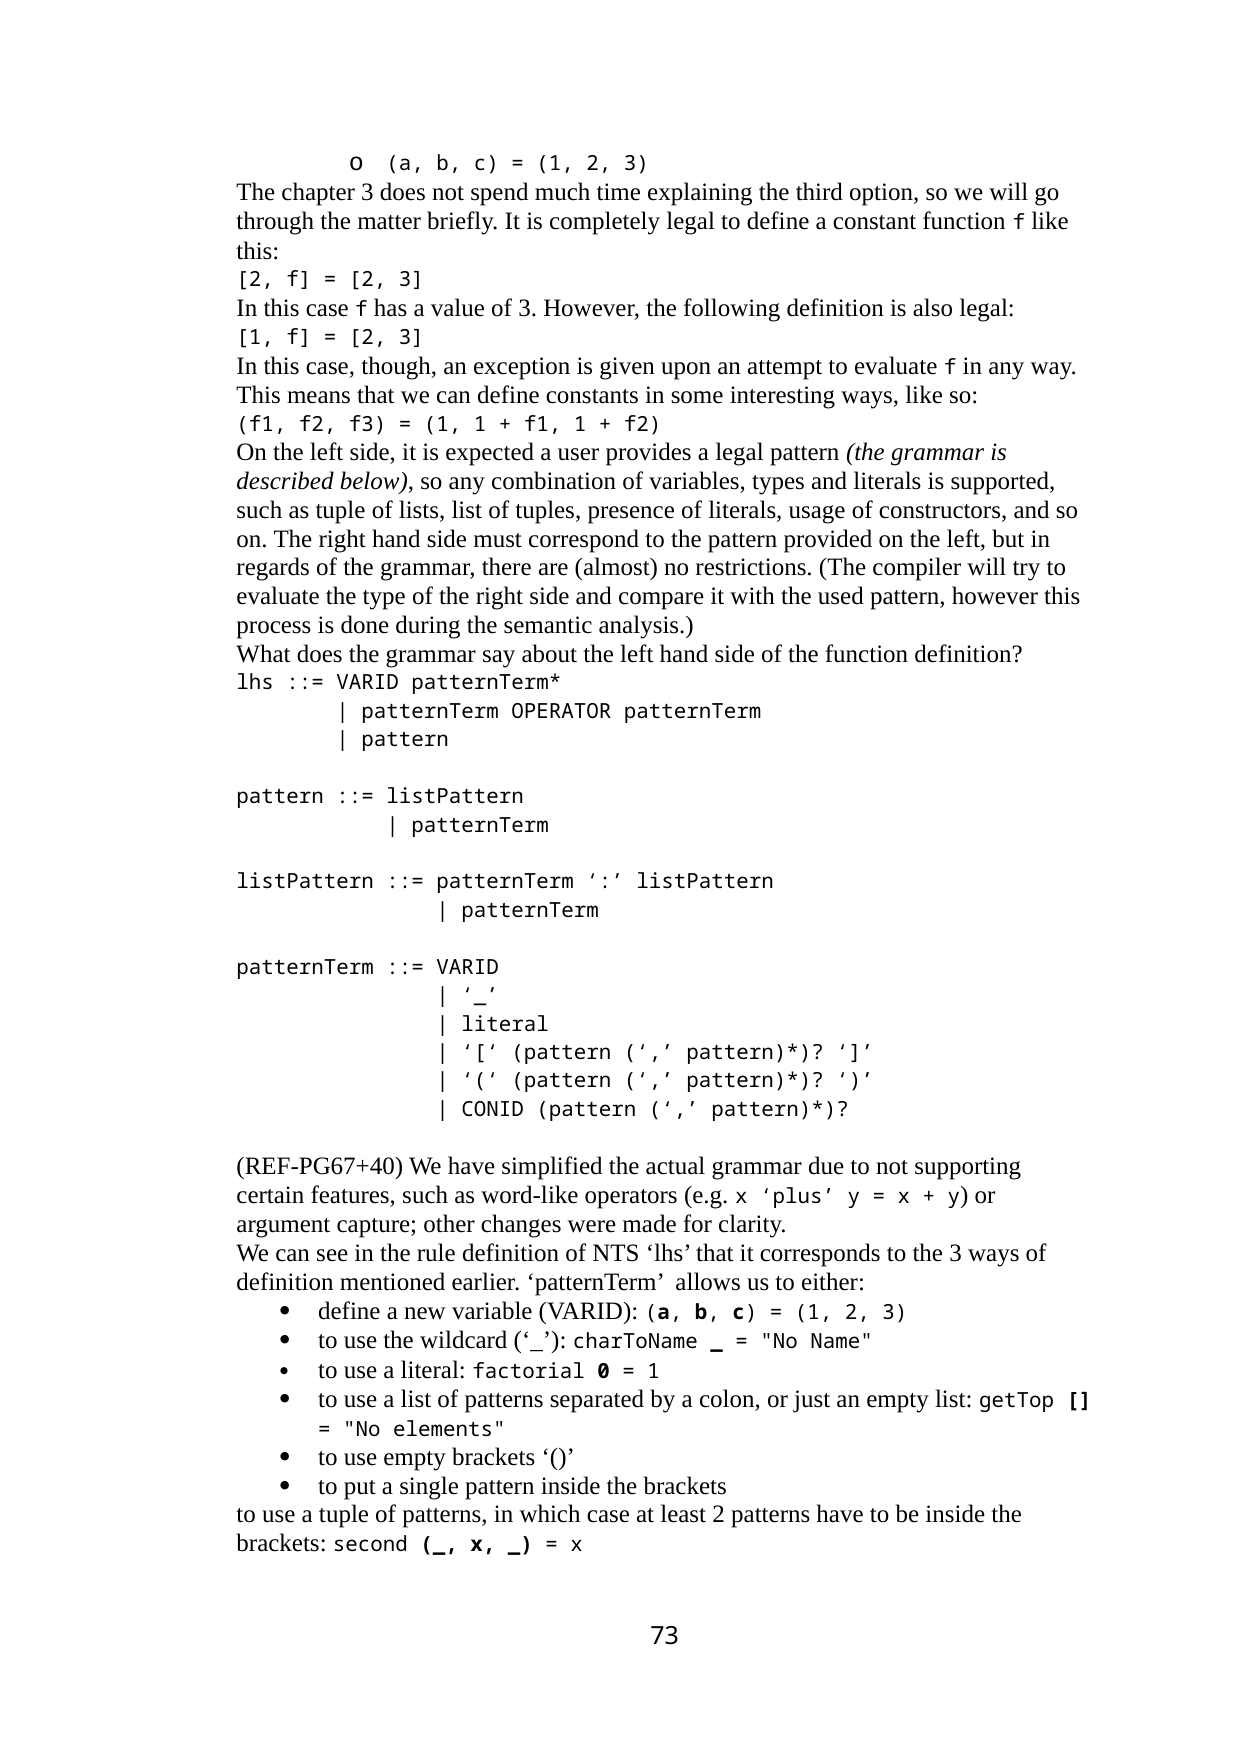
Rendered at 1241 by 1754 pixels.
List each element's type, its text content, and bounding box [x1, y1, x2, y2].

list to use a literal: factorial 0 = 1 [280, 1355, 1092, 1384]
text | patternTerm [236, 810, 1092, 838]
text | ‘[‘ (pattern (‘,’ pattern)*)? ‘]’ [236, 1037, 1092, 1066]
text What does the grammar say about the left hand side of the function definition? [236, 639, 1092, 667]
text (f1, f2, f3) = (1, 1 + f1, 1 + f2) [236, 409, 1092, 437]
text lhs ::= VARID patternTerm* [236, 667, 1092, 696]
text patternTerm ::= VARID [236, 952, 1092, 980]
list to use a list of patterns separated by a colon, or just an empty list: getTop [] = "No elements" [280, 1384, 1092, 1442]
text pattern ::= listPattern [236, 781, 1092, 810]
text | patternTerm [236, 895, 1092, 923]
text We can see in the rule definition of NTS ‘lhs’ that it corresponds to the 3 ways of definition mentioned earlier. ‘patternTerm’ allows us to either: [236, 1238, 1092, 1296]
list to put a single pattern inside the brackets [280, 1471, 1092, 1499]
text | ‘(‘ (pattern (‘,’ pattern)*)? ‘)’ [236, 1066, 1092, 1094]
list to use empty brackets ‘()’ [280, 1442, 1092, 1471]
list (a, b, c) = (1, 2, 3) [349, 148, 1092, 177]
text [1, f] = [2, 3] [236, 322, 1092, 351]
text | pattern [236, 724, 1092, 753]
text [2, f] = [2, 3] [236, 264, 1092, 293]
text This means that we can define constants in some interesting ways, like so: [236, 380, 1092, 409]
text | patternTerm OPERATOR patternTerm [236, 696, 1092, 724]
text In this case f has a value of 3. However, the following definition is also legal: [236, 293, 1092, 322]
text On the left side, it is expected a user provides a legal pattern (the grammar is described below), so any combination of variables, types and literals is supported, such as tuple of lists, list of tuples, presence of literals, usage of constructors, and so on. The right hand side must correspond to the pattern provided on the left, but in regards of the grammar, there are (almost) no restrictions. (The compiler will try to evaluate the type of the right side and compare it with the used pattern, however this process is done during the semantic analysis.) [236, 437, 1092, 639]
text | CONID (pattern (‘,’ pattern)*)? [236, 1094, 1092, 1122]
text | ‘_’ [236, 980, 1092, 1009]
text The chapter 3 does not spend much time explaining the third option, so we will go through the matter briefly. It is completely legal to define a constant function f like this: [236, 177, 1092, 264]
text In this case, though, an exception is given upon an attempt to evaluate f in any way. [236, 351, 1092, 380]
text (REF-PG67+40) We have simplified the actual grammar due to not supporting certain features, such as word-like operators (e.g. x ‘plus’ y = x + y) or argument capture; other changes were made for clarity. [236, 1151, 1092, 1238]
text to use a tuple of patterns, in which case at least 2 patterns have to be inside the brackets: second (_, x, _) = x [236, 1499, 1092, 1558]
list to use the wildcard (‘_’): charToName _ = "No Name" [280, 1325, 1092, 1355]
text | literal [236, 1009, 1092, 1037]
list define a new variable (VARID): (a, b, c) = (1, 2, 3) [280, 1296, 1092, 1325]
text listPattern ::= patternTerm ‘:’ listPattern [236, 867, 1092, 895]
